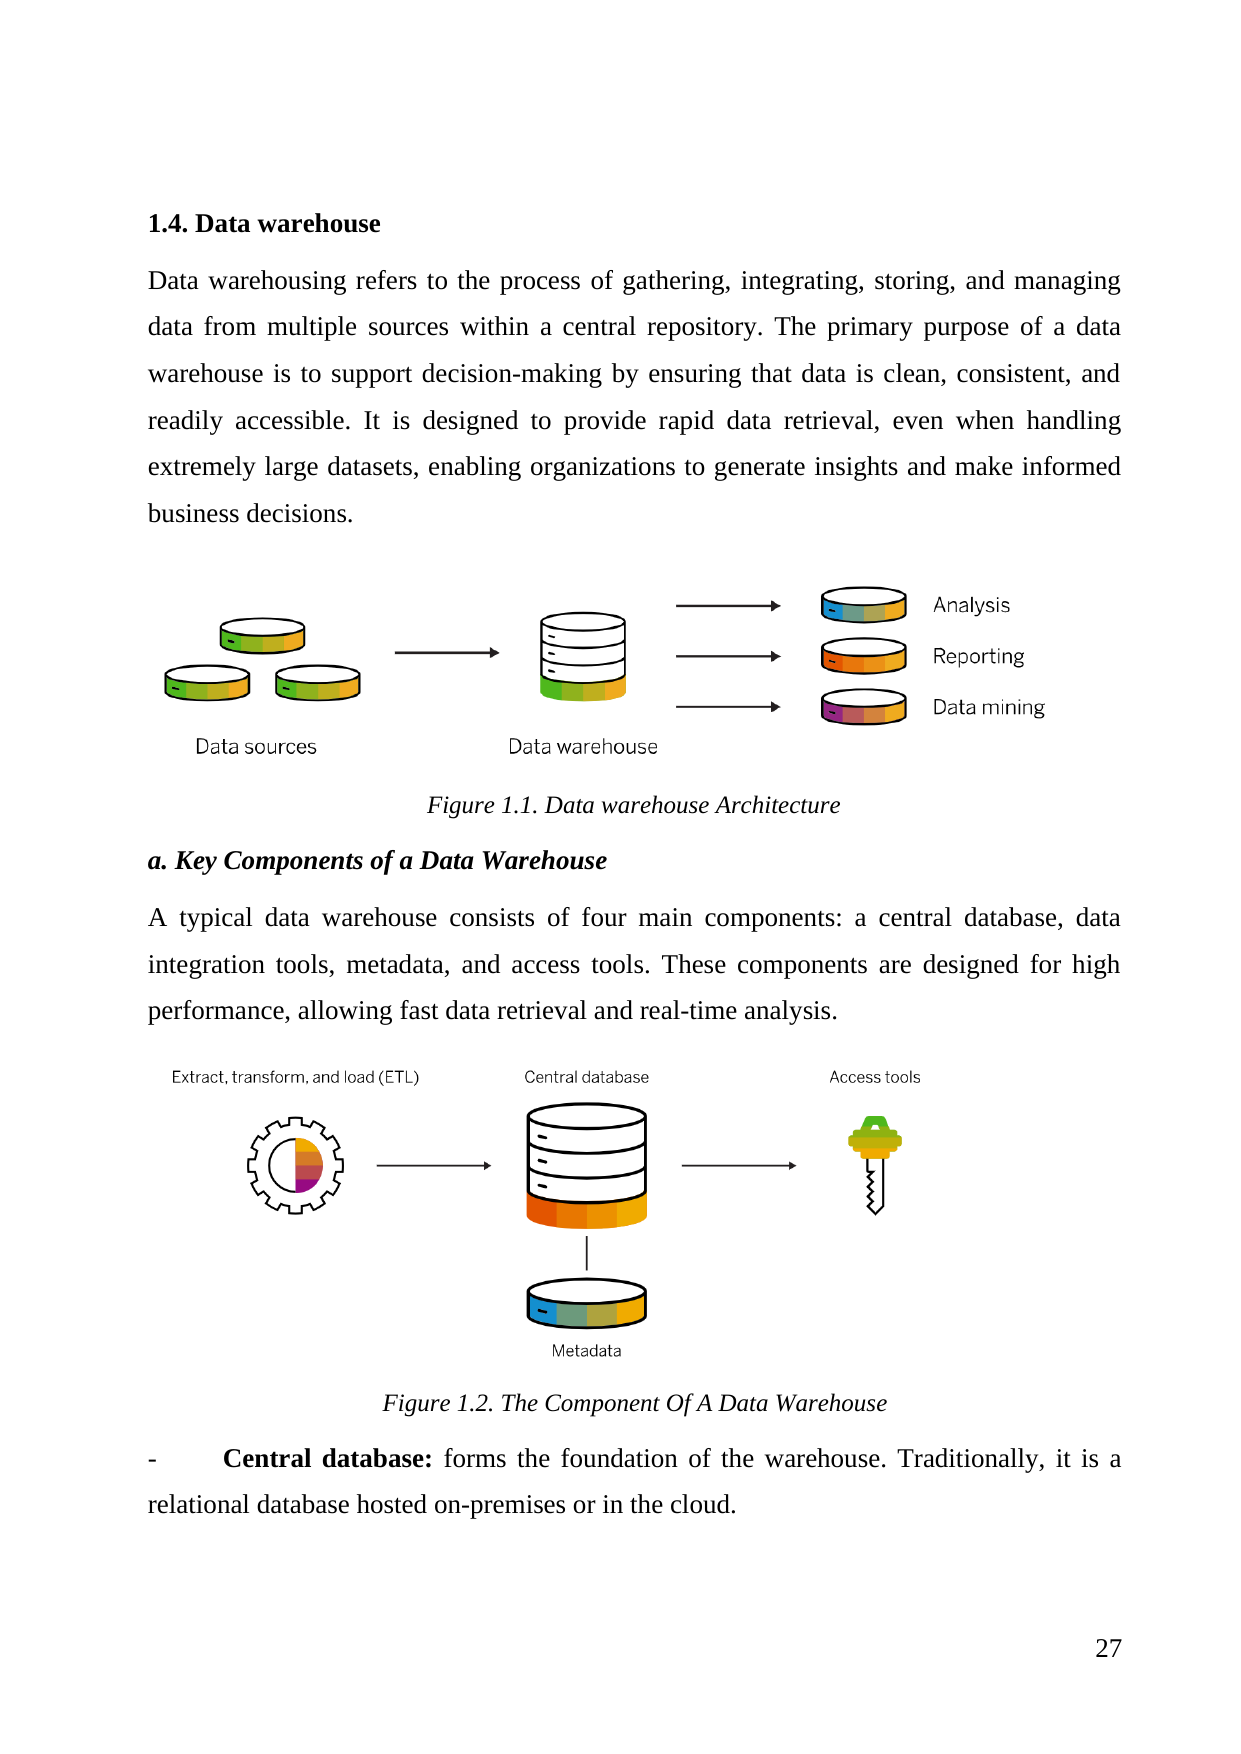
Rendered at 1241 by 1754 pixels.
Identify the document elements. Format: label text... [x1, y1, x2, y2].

picture [147, 554, 1063, 765]
subtitle Figure 1.2. The Component Of A Data Warehouse [148, 1388, 1122, 1417]
text a. Key Components of a Data Warehouse [148, 844, 1122, 875]
text A typical data warehouse consists of four main components: a central database, data integration tools, metadata, and access tools. These components are designed for high performance, allowing fast data retrieval and real-time analysis. [148, 901, 1122, 1026]
text Data warehousing refers to the process of gathering, integrating, storing, and managing data from multiple sources within a central repository. The primary purpose of a data warehouse is to support decision-making by ensuring that data is clean, consistent, and readily accessible. It is designed to provide rapid data retrieval, even when handling extremely large datasets, enabling organizations to generate insights and make informed business decisions. [148, 264, 1122, 528]
subtitle Figure 1.1. Data warehouse Architecture [148, 791, 1122, 819]
picture [147, 1051, 945, 1363]
list Central database: forms the foundation of the warehouse. Traditionally, it is a relational database hosted on-premises or in the cloud. [148, 1442, 1122, 1519]
subtitle 1.4. Data warehouse [148, 207, 1122, 238]
